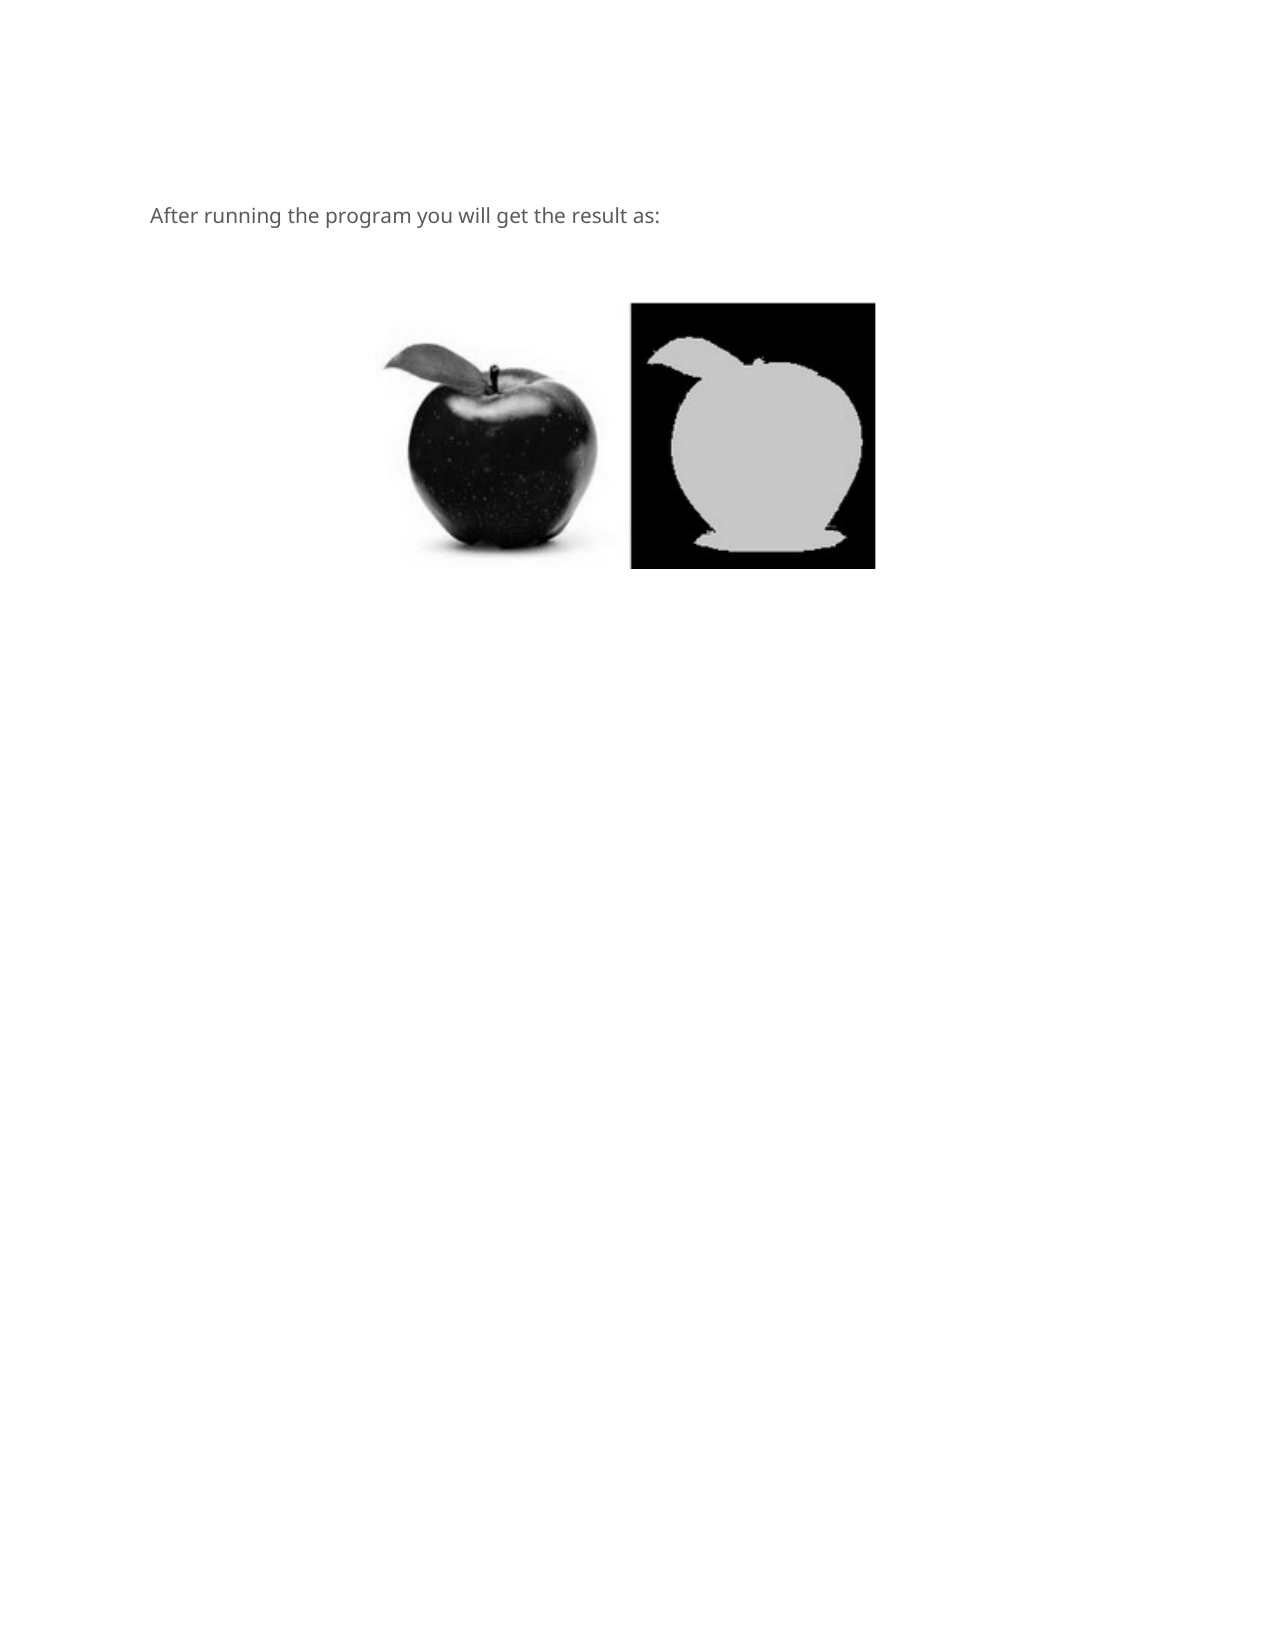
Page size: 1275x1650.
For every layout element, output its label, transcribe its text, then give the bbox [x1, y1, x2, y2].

text After running the program you will get the result as: [150, 201, 1125, 229]
